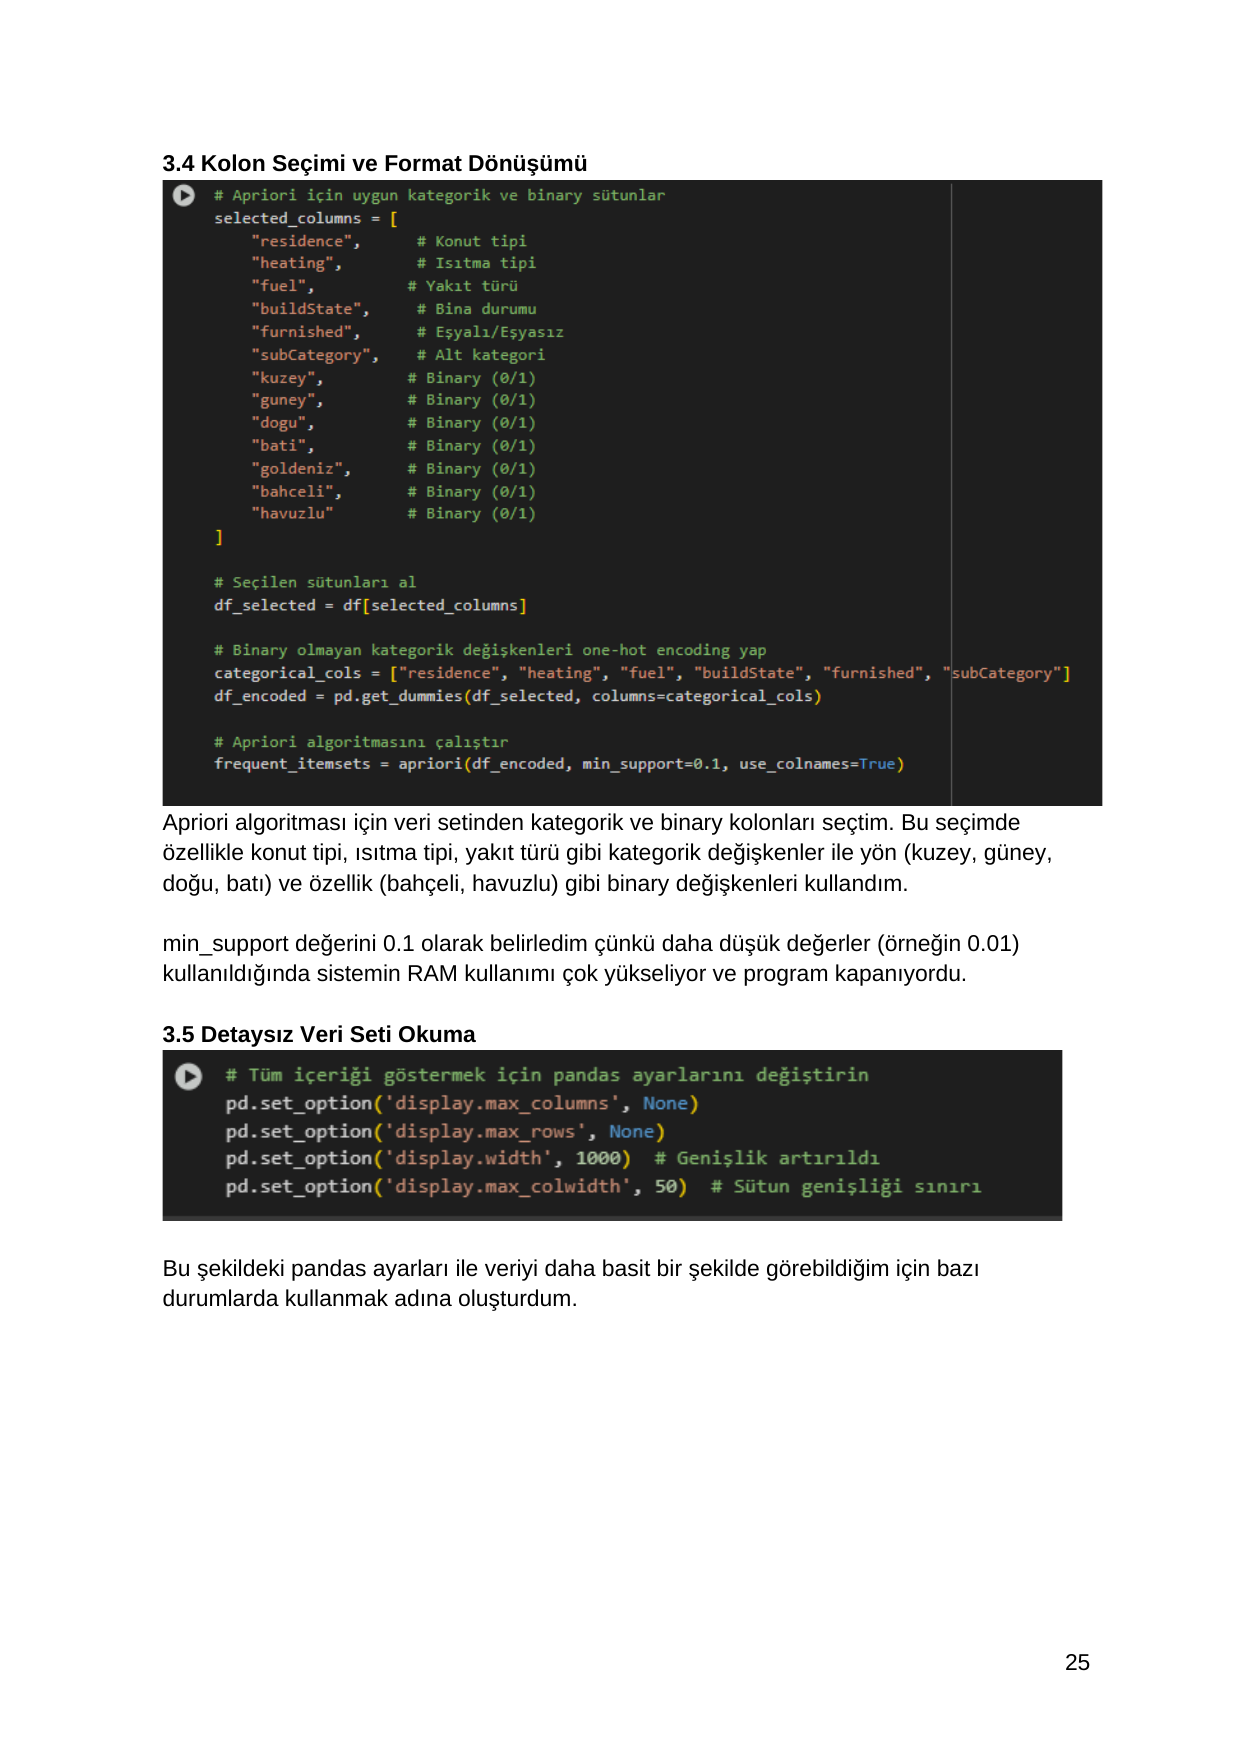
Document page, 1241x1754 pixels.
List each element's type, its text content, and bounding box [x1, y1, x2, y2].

subtitle 3.4 Kolon Seçimi ve Format Dönüşümü [162, 150, 1090, 176]
text Apriori algoritması için veri setinden kategorik ve binary kolonları seçtim. Bu seçimde özellikle konut tipi, ısıtma tipi, yakıt türü gibi kategorik değişkenler ile yön (kuzey, güney, doğu, batı) ve özellik (bahçeli, havuzlu) gibi binary değişkenleri kullandım. [162, 809, 1090, 896]
subtitle 3.5 Detaysız Veri Seti Okuma [162, 1021, 1090, 1047]
text Bu şekildeki pandas ayarları ile veriyi daha basit bir şekilde görebildiğim için bazı durumlarda kullanmak adına oluşturdum. [162, 1255, 1090, 1312]
picture [162, 1050, 1063, 1221]
text min_support değerini 0.1 olarak belirledim çünkü daha düşük değerler (örneğin 0.01) kullanıldığında sistemin RAM kullanımı çok yükseliyor ve program kapanıyordu. [162, 930, 1090, 986]
picture [162, 180, 1103, 806]
